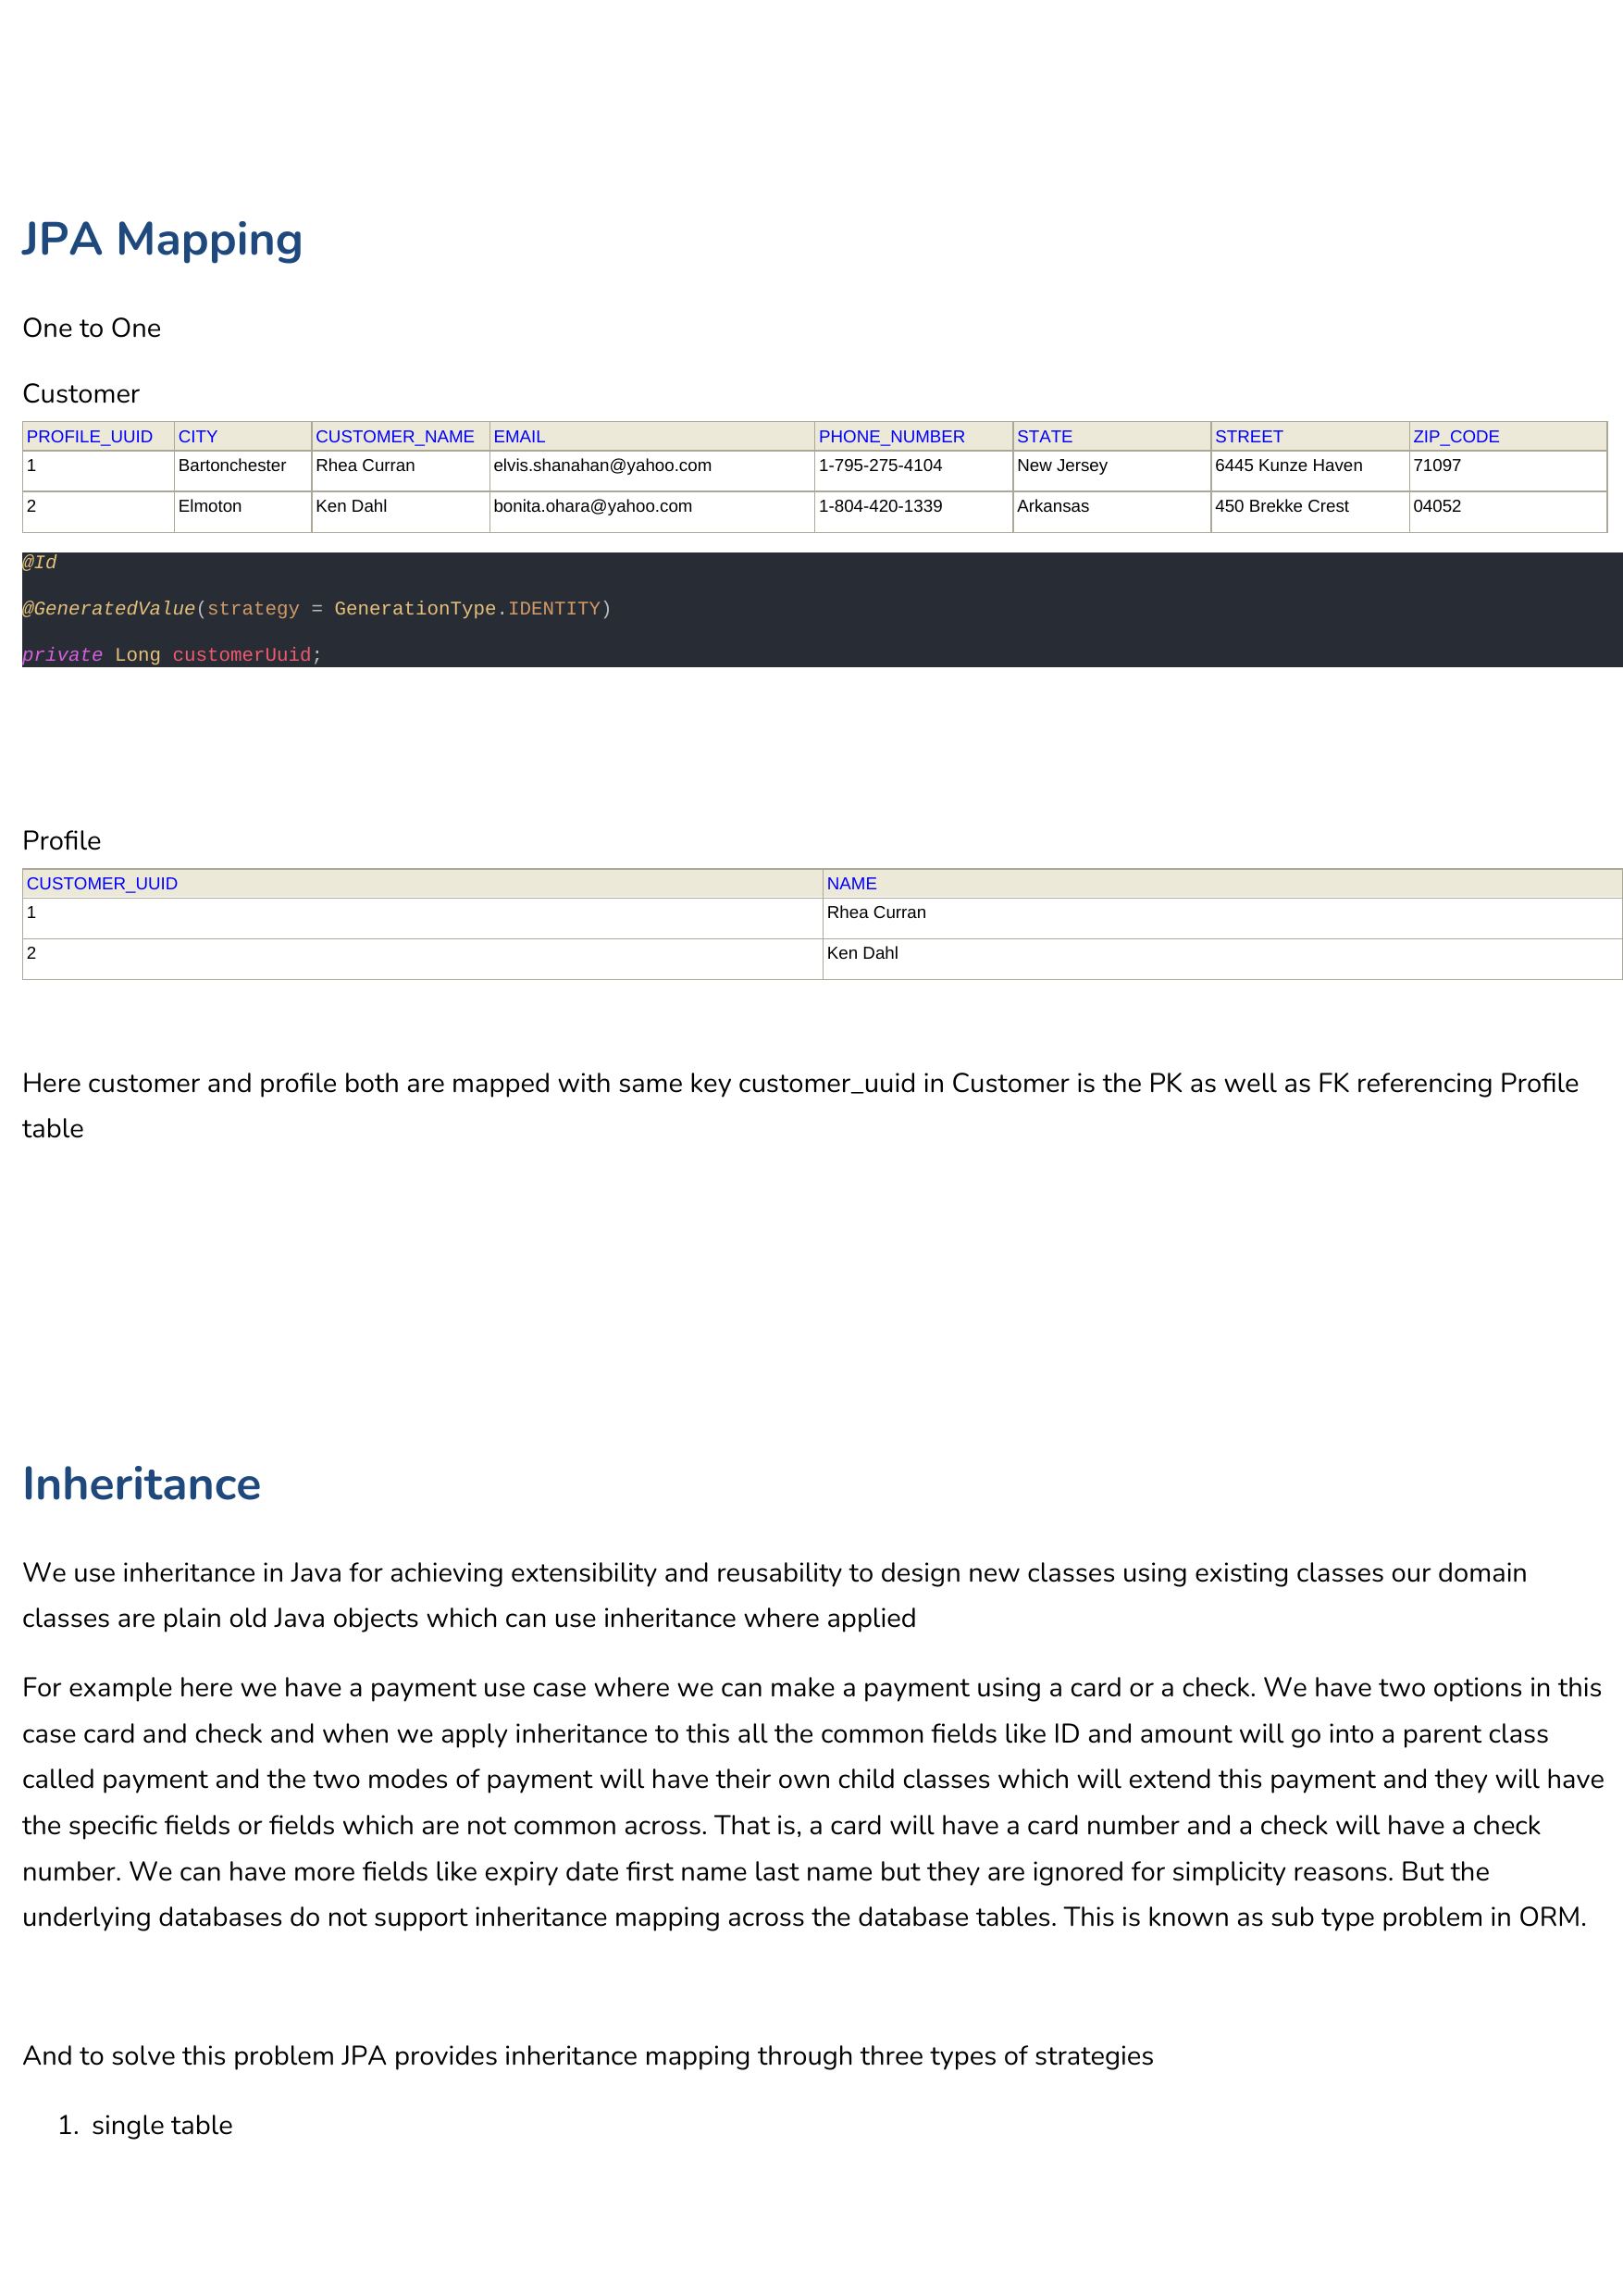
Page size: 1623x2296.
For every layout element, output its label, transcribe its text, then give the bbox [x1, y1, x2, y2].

text @GeneratedValue(strategy = GenerationType.IDENTITY) [22, 599, 1623, 621]
text private Long customerUuid; [22, 645, 1623, 667]
table_header ZIP_CODE [1410, 422, 1606, 450]
table_cell bonita.ohara@yahoo.com [490, 492, 814, 531]
table_header CITY [175, 422, 311, 450]
text @Id [22, 552, 1623, 574]
table_cell Bartonchester [175, 452, 311, 490]
table_cell Rhea Curran [824, 899, 1622, 938]
table_cell elvis.shanahan@yahoo.com [490, 452, 814, 490]
table_cell Rhea Curran [313, 452, 489, 490]
table_cell 2 [23, 939, 823, 979]
table_header CUSTOMER_NAME [313, 422, 489, 450]
text Here customer and profile both are mapped with same key customer_uuid in Customer is the PK as well as FK referencing Profile table [22, 1064, 1623, 1148]
table_cell 71097 [1410, 452, 1606, 490]
table_cell 1 [23, 452, 174, 490]
table_cell Arkansas [1014, 492, 1210, 531]
text Customer [22, 375, 1623, 412]
table_cell 2 [23, 492, 174, 531]
table_cell New Jersey [1014, 452, 1210, 490]
table_cell 450 Brekke Crest [1212, 492, 1409, 531]
text For example here we have a payment use case where we can make a payment using a card or a check. We have two options in this case card and check and when we apply inheritance to this all the common fields like ID and amount will go into a parent class called payment and the two modes of payment will have their own child classes which will extend this payment and they will have the specific fields or fields which are not common across. That is, a card will have a card number and a check will have a check number. We can have more fields like expiry date first name last name but they are ignored for simplicity reasons. But the underlying databases do not support inheritance mapping across the database tables. This is known as sub type problem in ORM. [22, 1669, 1623, 1936]
table_header STREET [1212, 422, 1409, 450]
table_cell 1-795-275-4104 [815, 452, 1012, 490]
subtitle JPA Mapping [22, 208, 1623, 271]
subtitle Inheritance [22, 1452, 1623, 1516]
table_header EMAIL [490, 422, 814, 450]
table_cell Ken Dahl [313, 492, 489, 531]
table_header PROFILE_UUID [23, 422, 174, 450]
table_cell Ken Dahl [824, 939, 1622, 979]
table_header PHONE_NUMBER [815, 422, 1012, 450]
text One to One [22, 310, 1623, 347]
text We use inheritance in Java for achieving extensibility and reusability to design new classes using existing classes our domain classes are plain old Java objects which can use inheritance where applied [22, 1554, 1623, 1637]
table_cell 6445 Kunze Haven [1212, 452, 1409, 490]
text Profile [22, 823, 1623, 859]
list single table [56, 2106, 1623, 2143]
table_cell 1-804-420-1339 [815, 492, 1012, 531]
table_header NAME [824, 870, 1622, 897]
table_header CUSTOMER_UUID [23, 870, 823, 897]
table_cell 1 [23, 899, 823, 938]
table_cell Elmoton [175, 492, 311, 531]
text And to solve this problem JPA provides inheritance mapping through three types of strategies [22, 2038, 1623, 2075]
table_cell 04052 [1410, 492, 1606, 531]
table_header STATE [1014, 422, 1210, 450]
